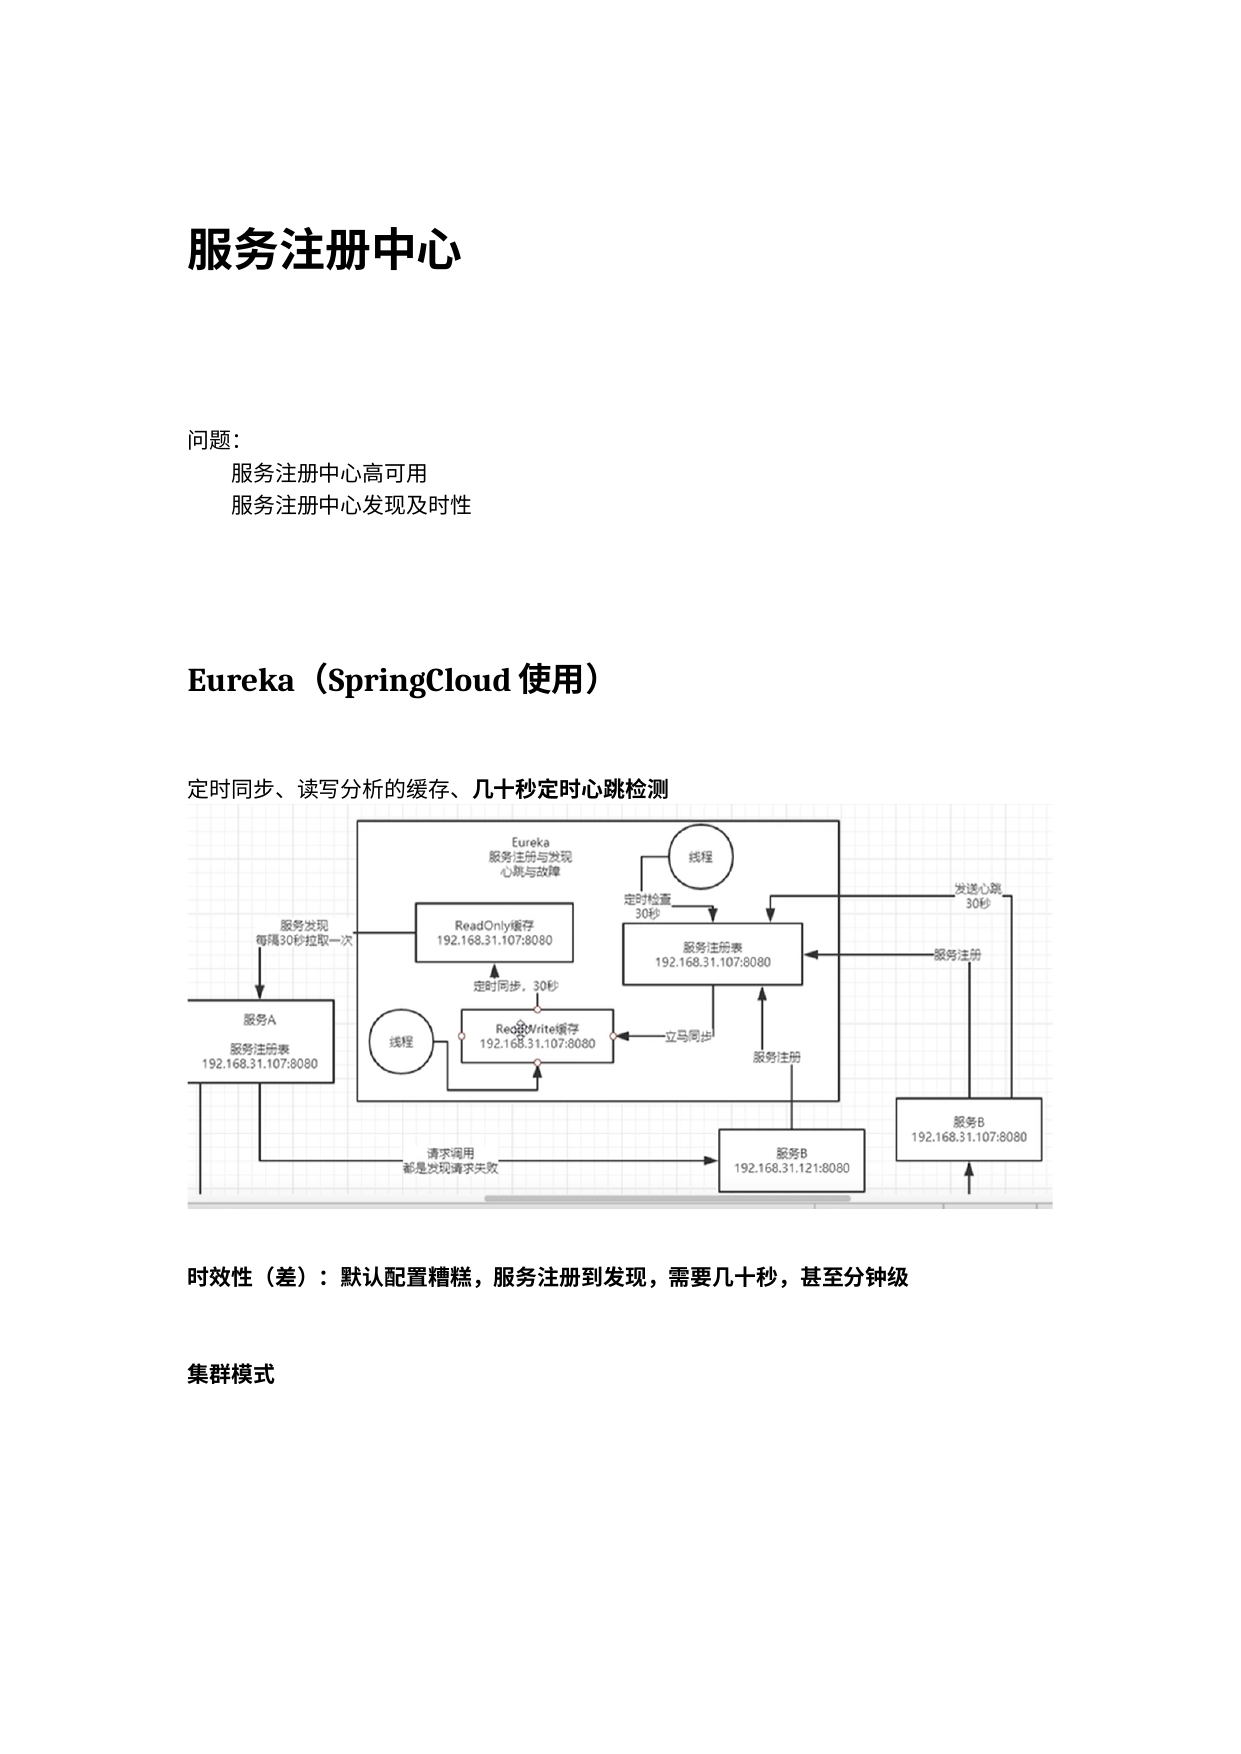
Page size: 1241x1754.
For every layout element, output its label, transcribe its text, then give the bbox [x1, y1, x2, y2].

text 问题： [187, 423, 1053, 455]
text 服务注册中心发现及时性 [187, 488, 1053, 520]
subtitle Eureka（SpringCloud使用） [187, 645, 1053, 710]
text 服务注册中心高可用 [187, 455, 1053, 488]
picture [187, 804, 1053, 1209]
subtitle 服务注册中心 [187, 197, 1053, 295]
text 时效性（差）：默认配置糟糕，服务注册到发现，需要几十秒，甚至分钟级 [187, 1259, 1053, 1292]
text 集群模式 [187, 1357, 1053, 1389]
text 定时同步、读写分析的缓存、几十秒定时心跳检测 [187, 772, 1053, 804]
